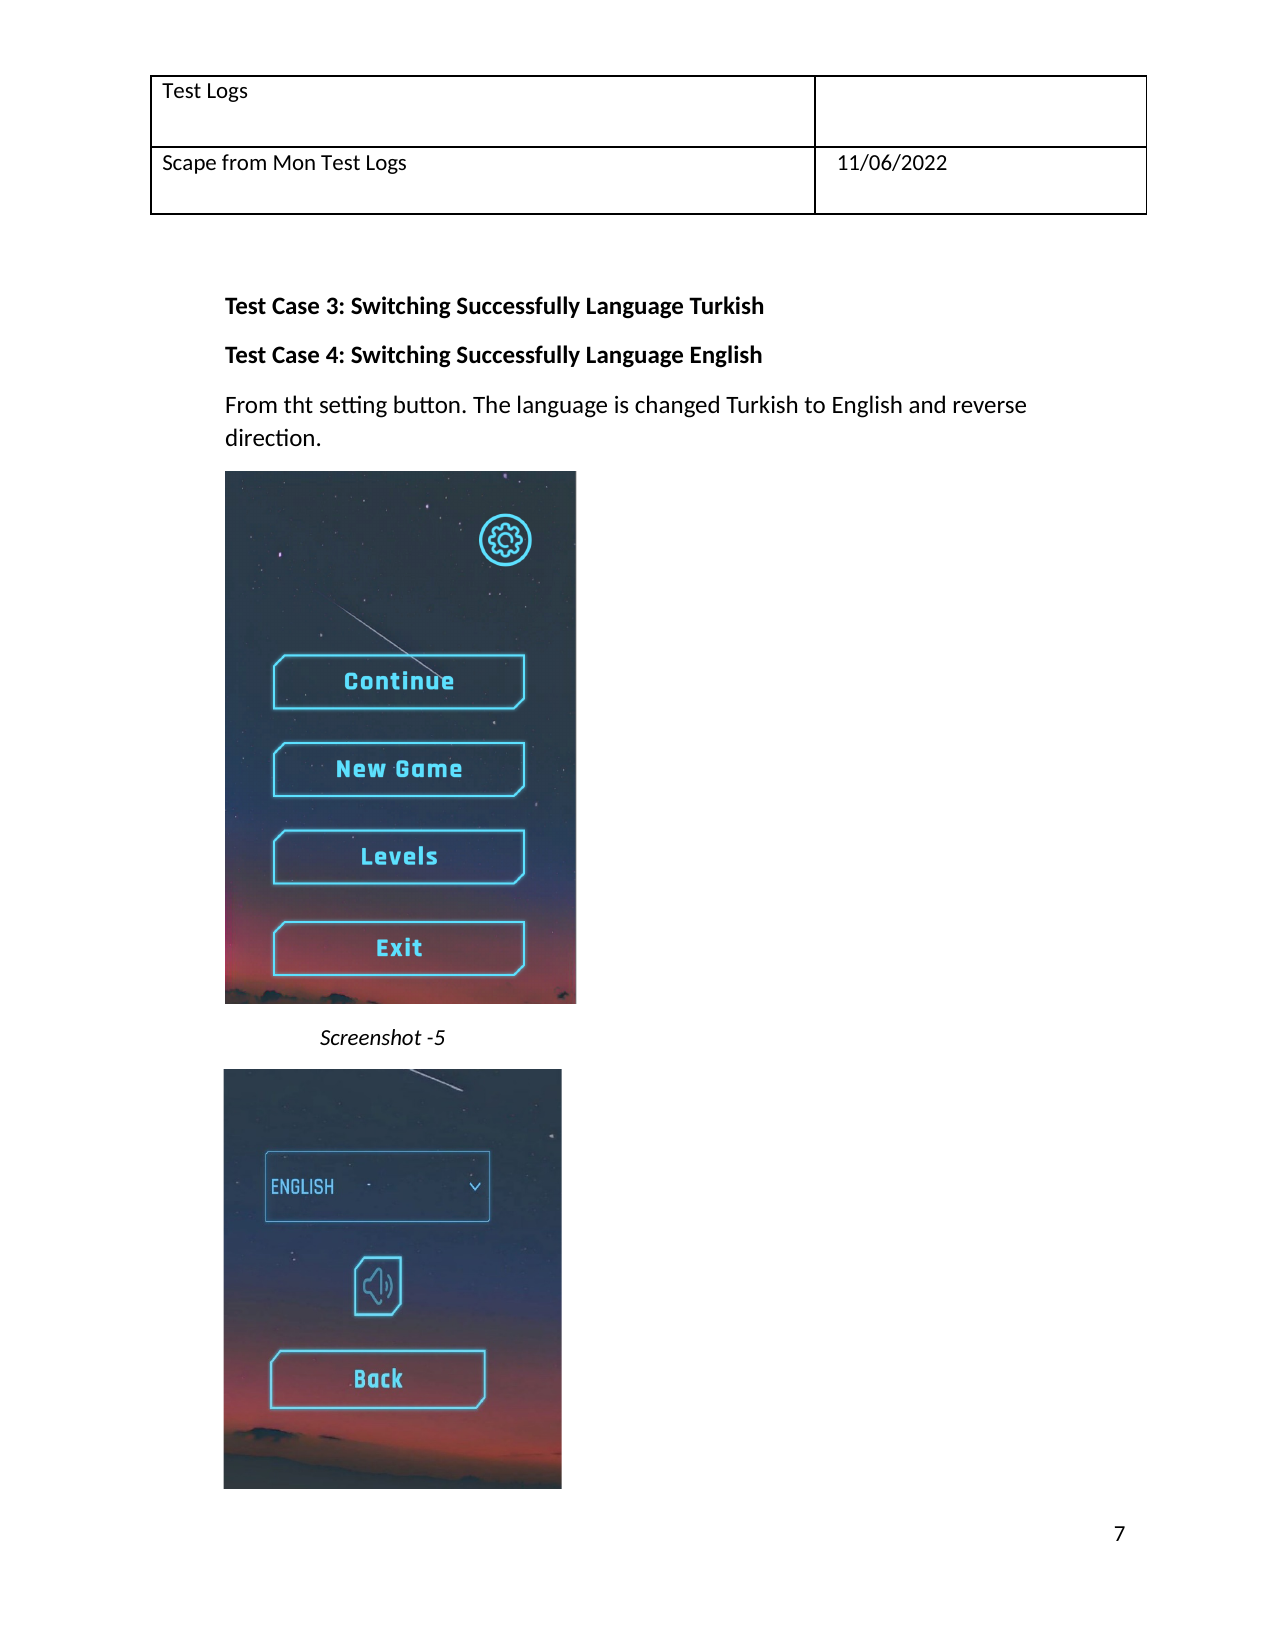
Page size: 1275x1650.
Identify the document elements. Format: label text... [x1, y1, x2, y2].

picture [223, 1069, 562, 1489]
text Test Case 3: Switching Successfully Language Turkish [150, 290, 1125, 320]
text From tht setting button. The language is changed Turkish to English and reverse direction. [225, 389, 1125, 452]
text Test Case 4: Switching Successfully Language English [187, 339, 1125, 370]
text Screenshot -5 [150, 1023, 1125, 1051]
picture [225, 471, 577, 1004]
